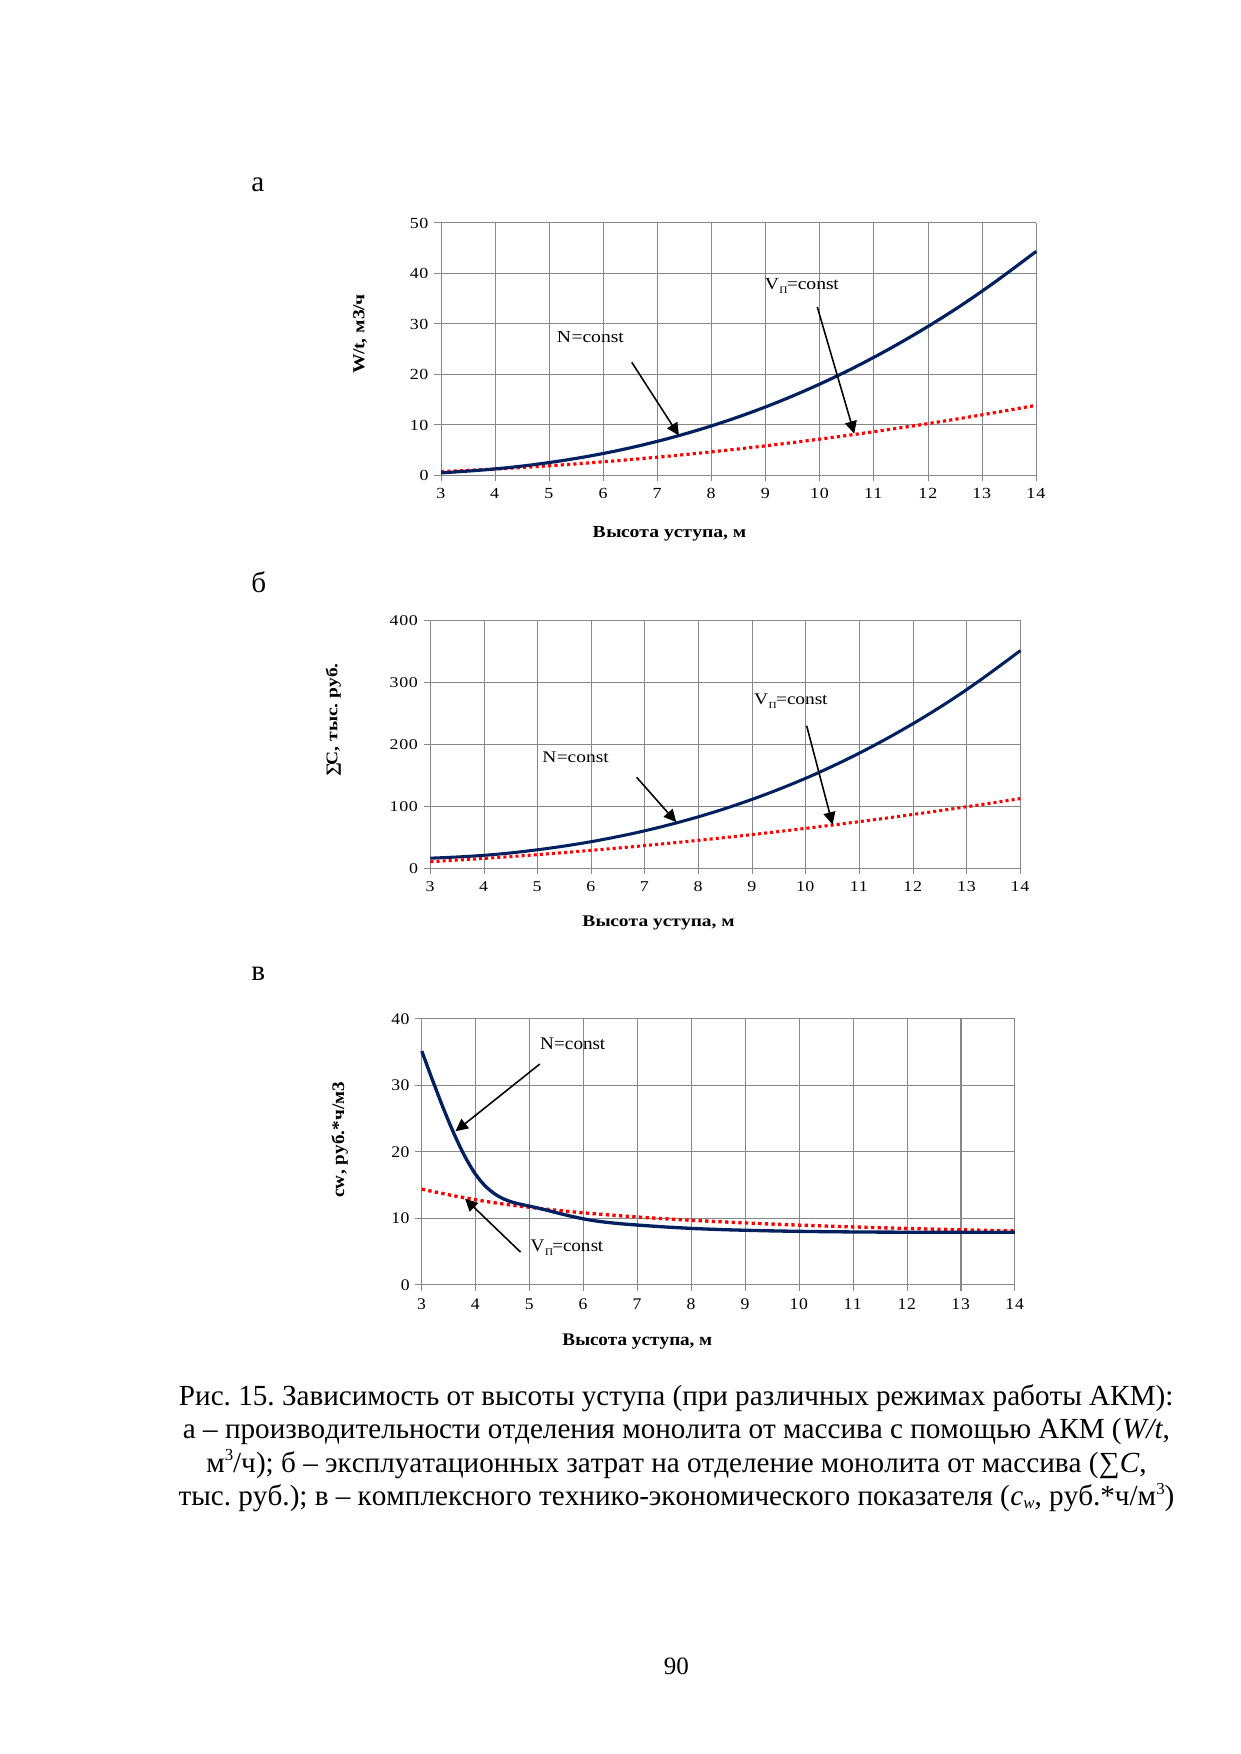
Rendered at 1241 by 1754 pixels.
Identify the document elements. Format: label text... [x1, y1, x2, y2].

text Рис. 15. Зависимость от высоты уступа (при различных режимах работы АКМ): а – производительности отделения монолита от массива с помощью АКМ (W/t, м3/ч); б – эксплуатационных затрат на отделение монолита от массива (∑C, тыс. руб.); в – комплексного технико-экономического показателя (cw, руб.*ч/м3) [177, 1378, 1175, 1512]
text в [177, 959, 1175, 985]
text а [177, 170, 1175, 197]
text б [177, 571, 1175, 597]
